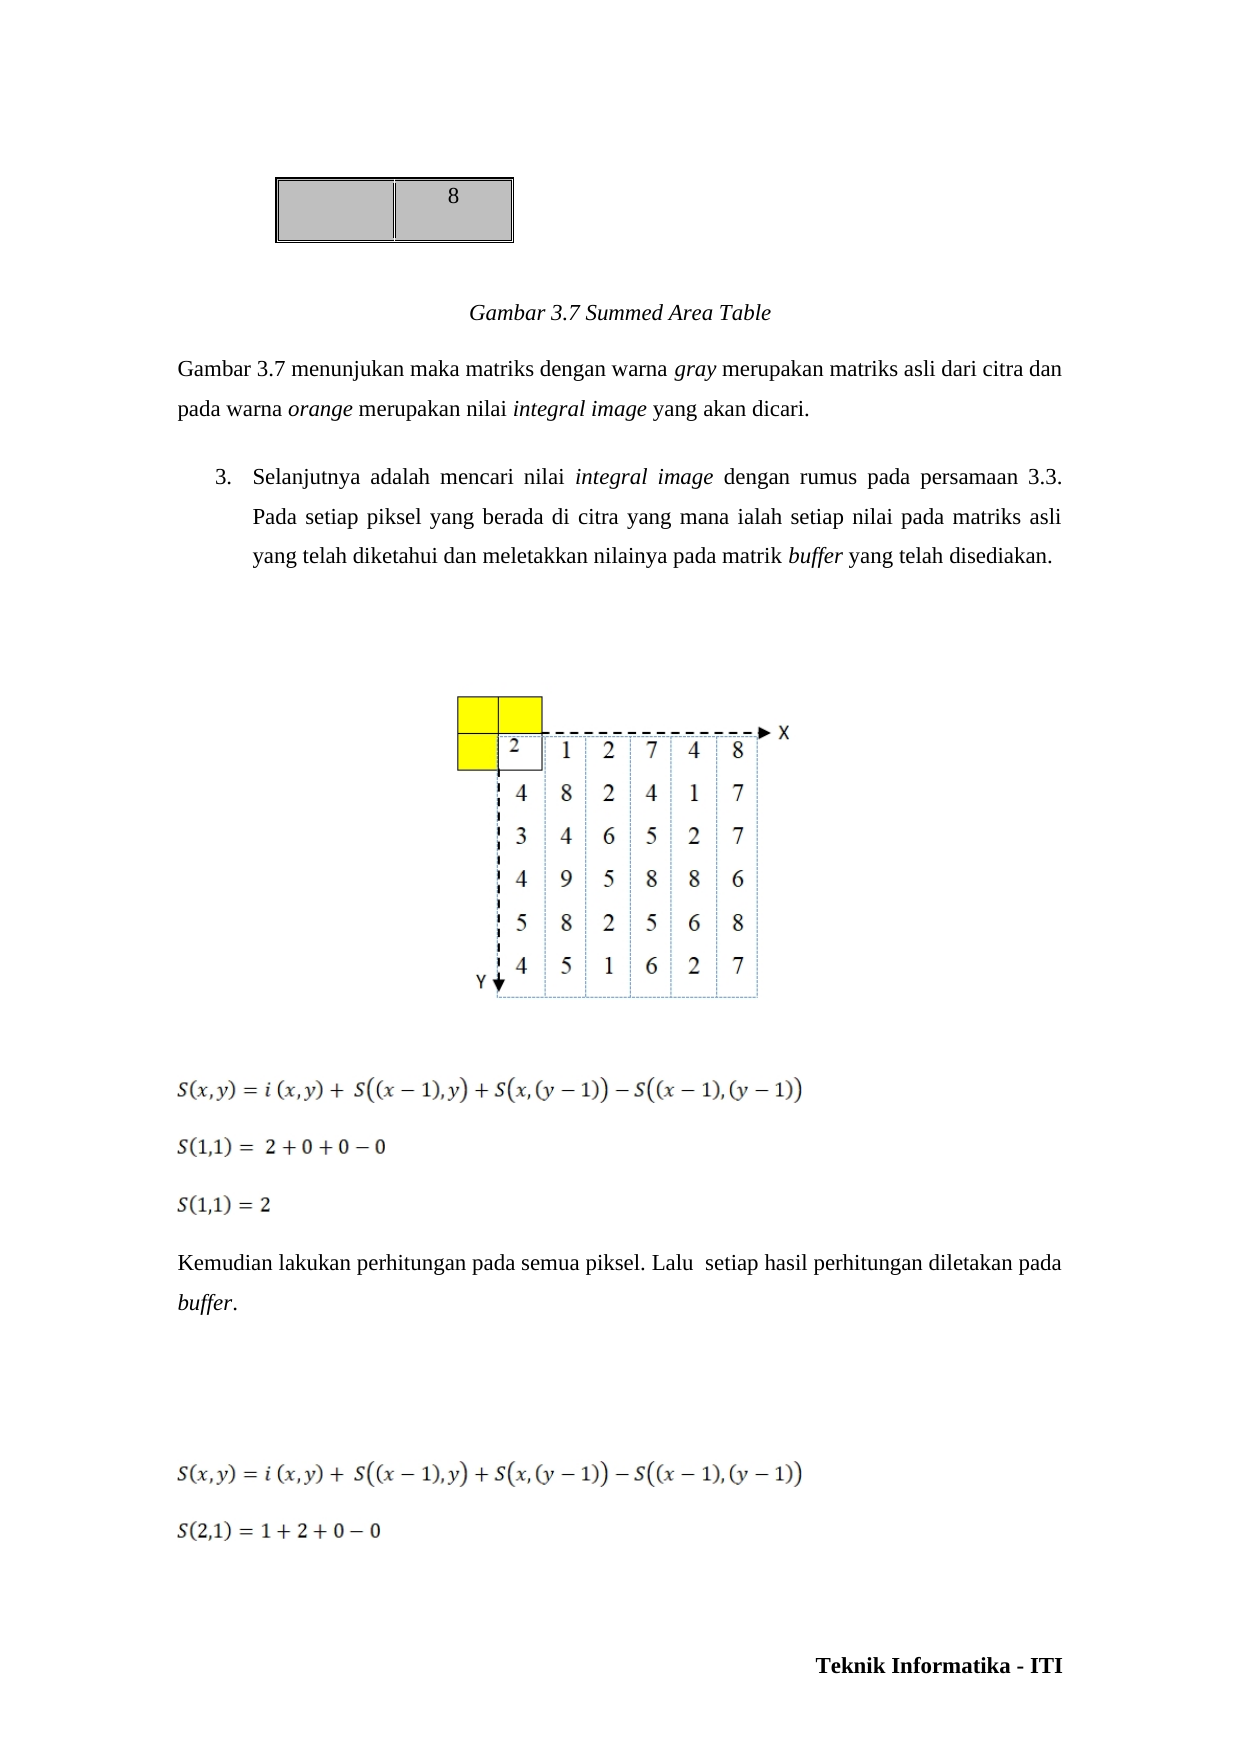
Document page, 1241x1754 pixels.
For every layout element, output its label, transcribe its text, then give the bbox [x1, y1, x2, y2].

text Gambar 3.7 menunjukan maka matriks dengan warna gray merupakan matriks asli dari citra dan pada warna orange merupakan nilai integral image yang akan dicari. [177, 355, 1063, 421]
picture [177, 1075, 803, 1104]
picture [177, 1191, 271, 1216]
picture [177, 1459, 803, 1488]
list Selanjutnya adalah mencari nilai integral image dengan rumus pada persamaan 3.3. Pada setiap piksel yang berada di citra yang mana ialah setiap nilai pada matriks asli yang telah diketahui dan meletakkan nilainya pada matrik buffer yang telah disediakan. [215, 463, 1063, 569]
text Kemudian lakukan perhitungan pada semua piksel. Lalu setiap hasil perhitungan diletakan pada buffer. [177, 1249, 1063, 1315]
picture [177, 1517, 381, 1542]
picture [423, 667, 817, 1046]
text Gambar 3.7 Summed Area Table [177, 299, 1063, 325]
picture [177, 1133, 385, 1158]
table_cell 4 [279, 181, 394, 240]
table_cell i (x,y) 8 [395, 181, 511, 240]
